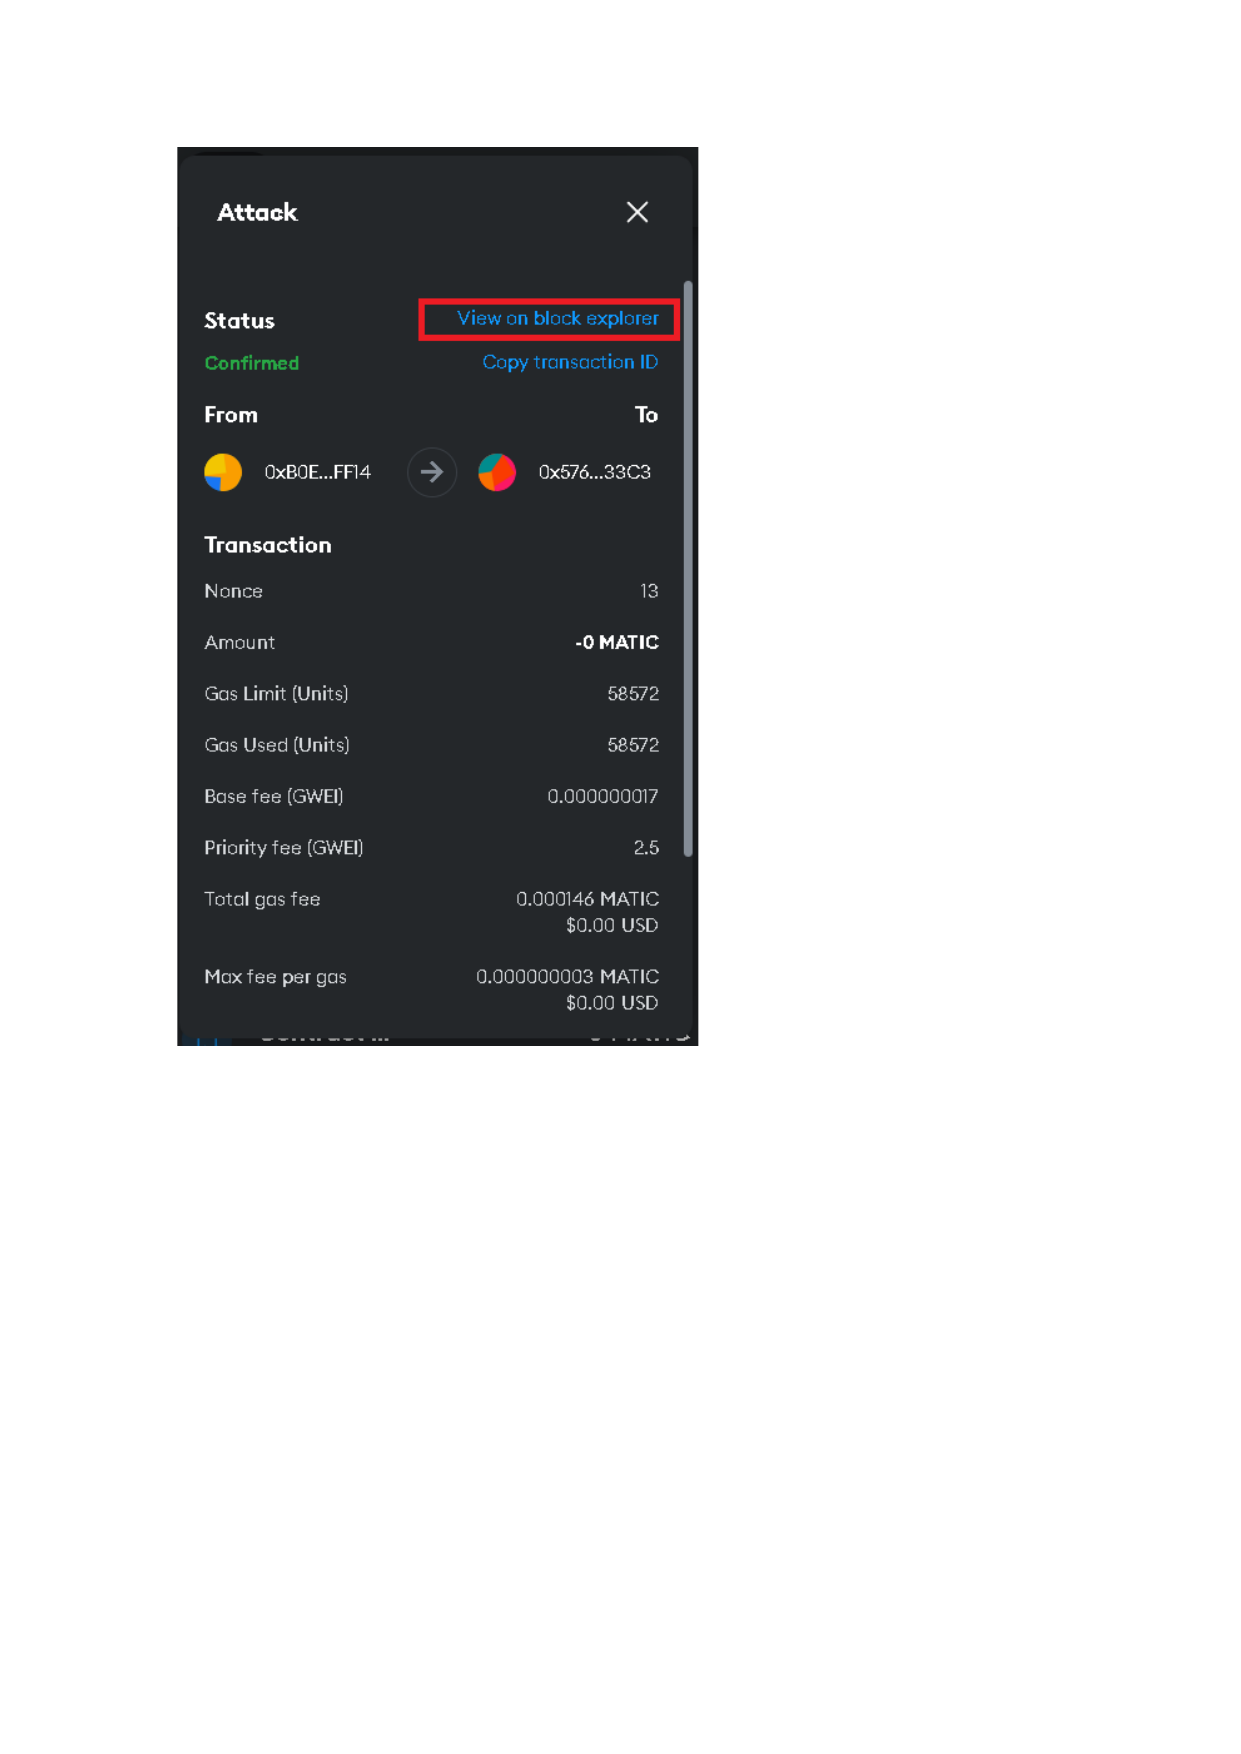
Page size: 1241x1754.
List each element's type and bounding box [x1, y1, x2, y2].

picture [177, 147, 699, 1046]
